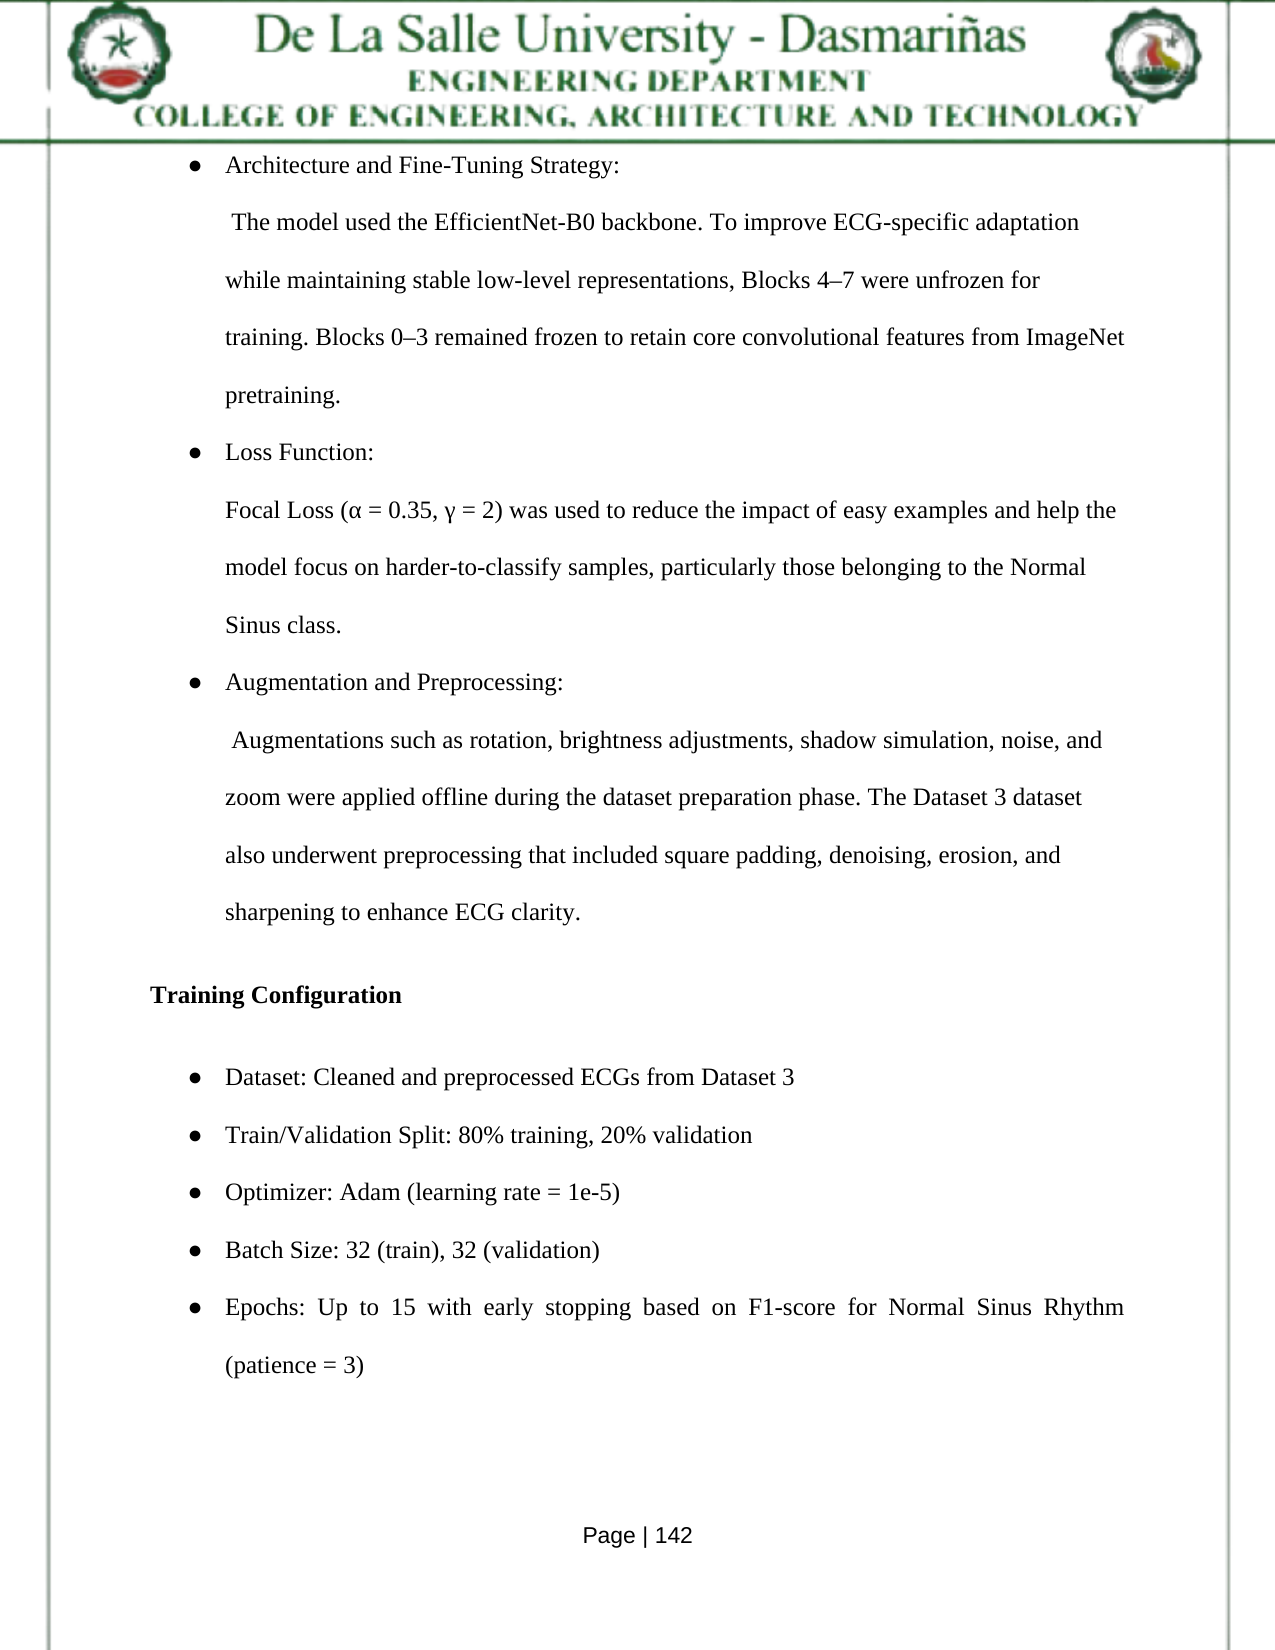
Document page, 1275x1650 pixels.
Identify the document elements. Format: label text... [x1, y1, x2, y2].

list Train/Validation Split: 80% training, 20% validation [187, 1120, 1125, 1149]
picture [0, 0, 1275, 1650]
subtitle Training Configuration [150, 980, 1125, 1009]
list Loss Function: Focal Loss (α = 0.35, γ = 2) was used to reduce the impact of easy examples and help the model focus on harder-to-classify samples, particularly those belonging to the Normal Sinus class. [187, 437, 1125, 639]
list Epochs: Up to 15 with early stopping based on F1-score for Normal Sinus Rhythm (patience = 3) [187, 1292, 1125, 1379]
list Batch Size: 32 (train), 32 (validation) [187, 1235, 1125, 1264]
list Architecture and Fine-Tuning Strategy: The model used the EfficientNet-B0 backbone. To improve ECG-specific adaptation while maintaining stable low-level representations, Blocks 4–7 were unfrozen for training. Blocks 0–3 remained frozen to retain core convolutional features from ImageNet pretraining. [187, 150, 1125, 409]
list Augmentation and Preprocessing: Augmentations such as rotation, brightness adjustments, shadow simulation, noise, and zoom were applied offline during the dataset preparation phase. The Dataset 3 dataset also underwent preprocessing that included square padding, denoising, erosion, and sharpening to enhance ECG clarity. [187, 667, 1125, 926]
list Optimizer: Adam (learning rate = 1e-5) [187, 1177, 1125, 1206]
list Dataset: Cleaned and preprocessed ECGs from Dataset 3 [187, 1062, 1125, 1091]
